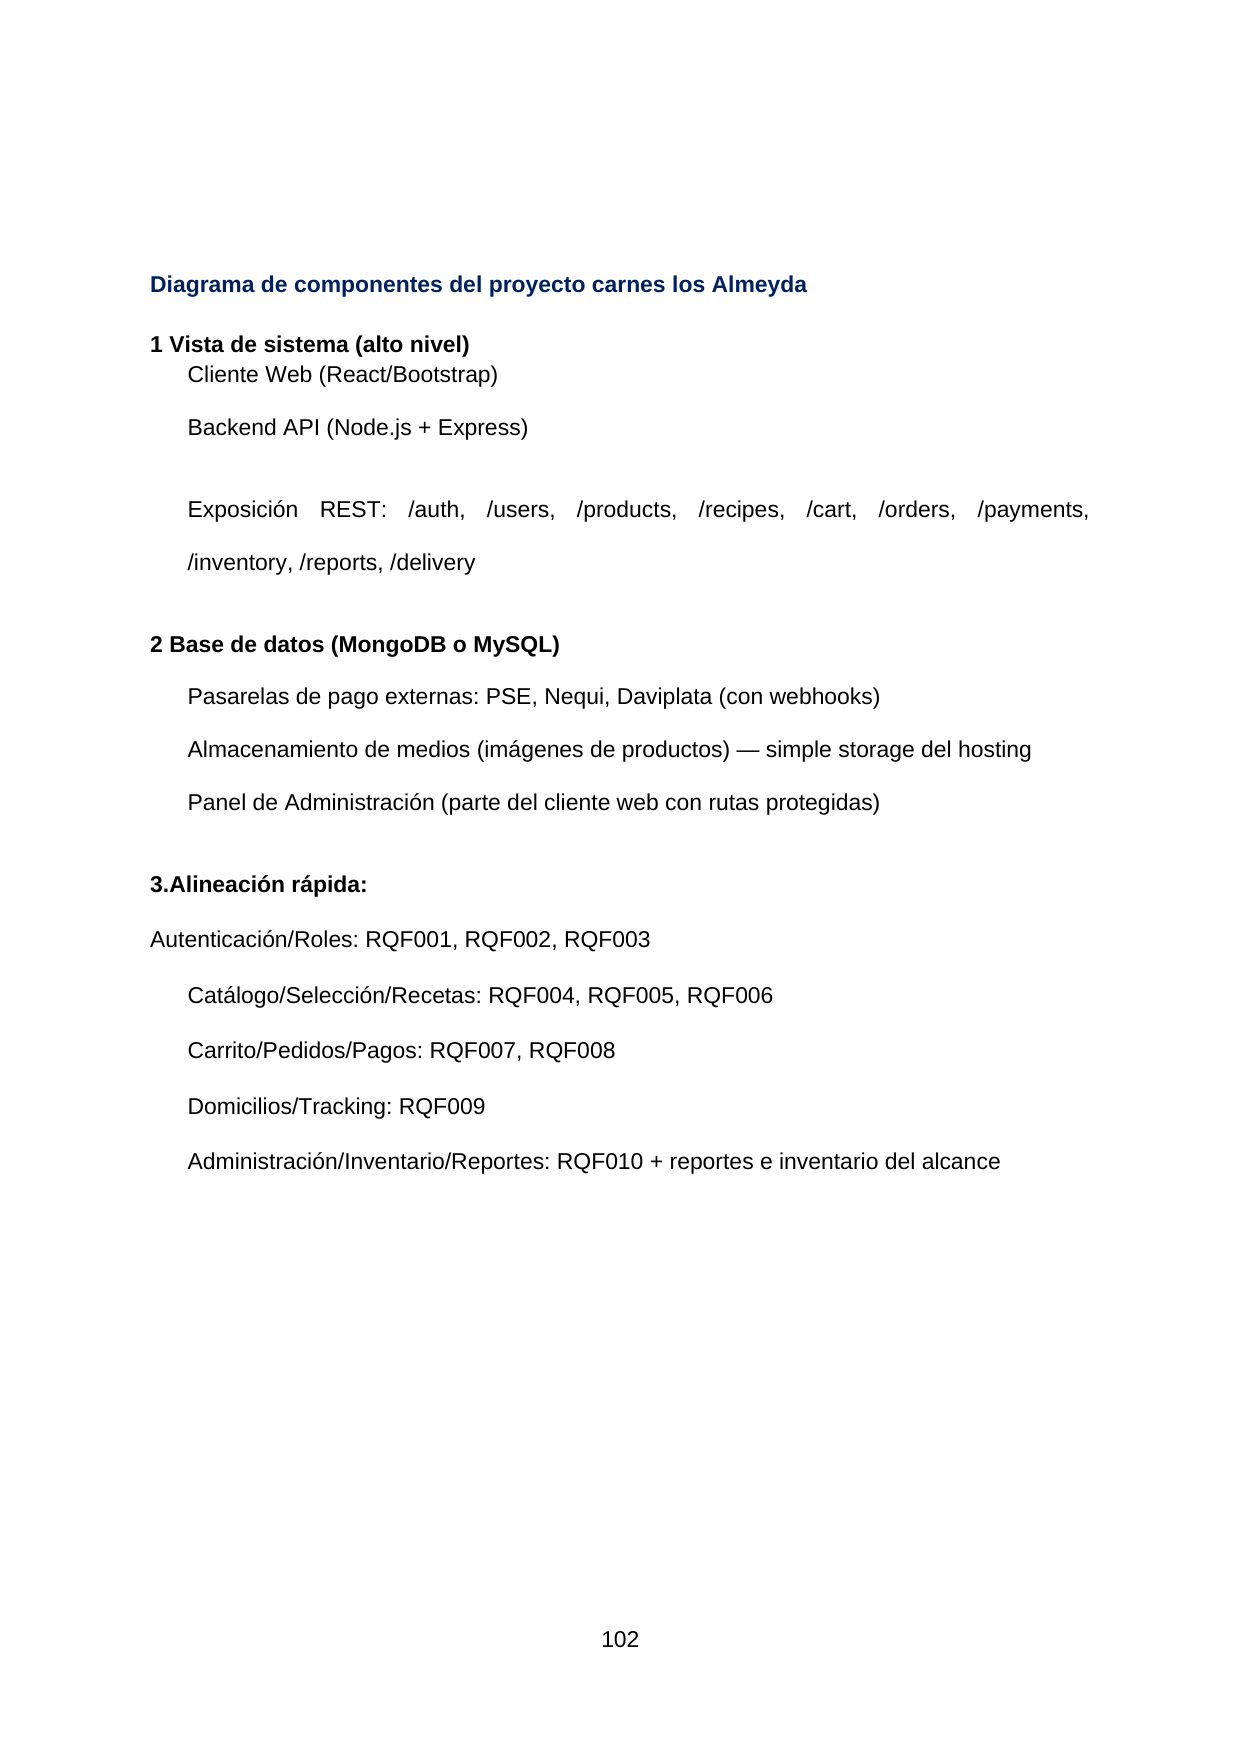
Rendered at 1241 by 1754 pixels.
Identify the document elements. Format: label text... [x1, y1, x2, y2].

text Backend API (Node.js + Express) [187, 414, 1090, 441]
text Domicilios/Tracking: RQF009 [187, 1093, 1090, 1119]
text Almacenamiento de medios (imágenes de productos) — simple storage del hosting [187, 736, 1090, 762]
text 3.Alineación rápida: [150, 871, 1090, 897]
text Exposición REST: /auth, /users, /products, /recipes, /cart, /orders, /payments, /inventory, /reports, /delivery [187, 496, 1090, 575]
text Administración/Inventario/Reportes: RQF010 + reportes e inventario del alcance [187, 1148, 1090, 1174]
text Diagrama de componentes del proyecto carnes los Almeyda [150, 271, 1090, 297]
text 1 Vista de sistema (alto nivel) [150, 331, 1090, 358]
text Cliente Web (React/Bootstrap) [187, 361, 1090, 388]
text Carrito/Pedidos/Pagos: RQF007, RQF008 [187, 1037, 1090, 1063]
text Catálogo/Selección/Recetas: RQF004, RQF005, RQF006 [187, 982, 1090, 1008]
text 2 Base de datos (MongoDB o MySQL) [150, 631, 1090, 657]
text Pasarelas de pago externas: PSE, Nequi, Daviplata (con webhooks) [187, 683, 1090, 710]
text Panel de Administración (parte del cliente web con rutas protegidas) [187, 789, 1090, 815]
text Autenticación/Roles: RQF001, RQF002, RQF003 [150, 926, 1090, 952]
